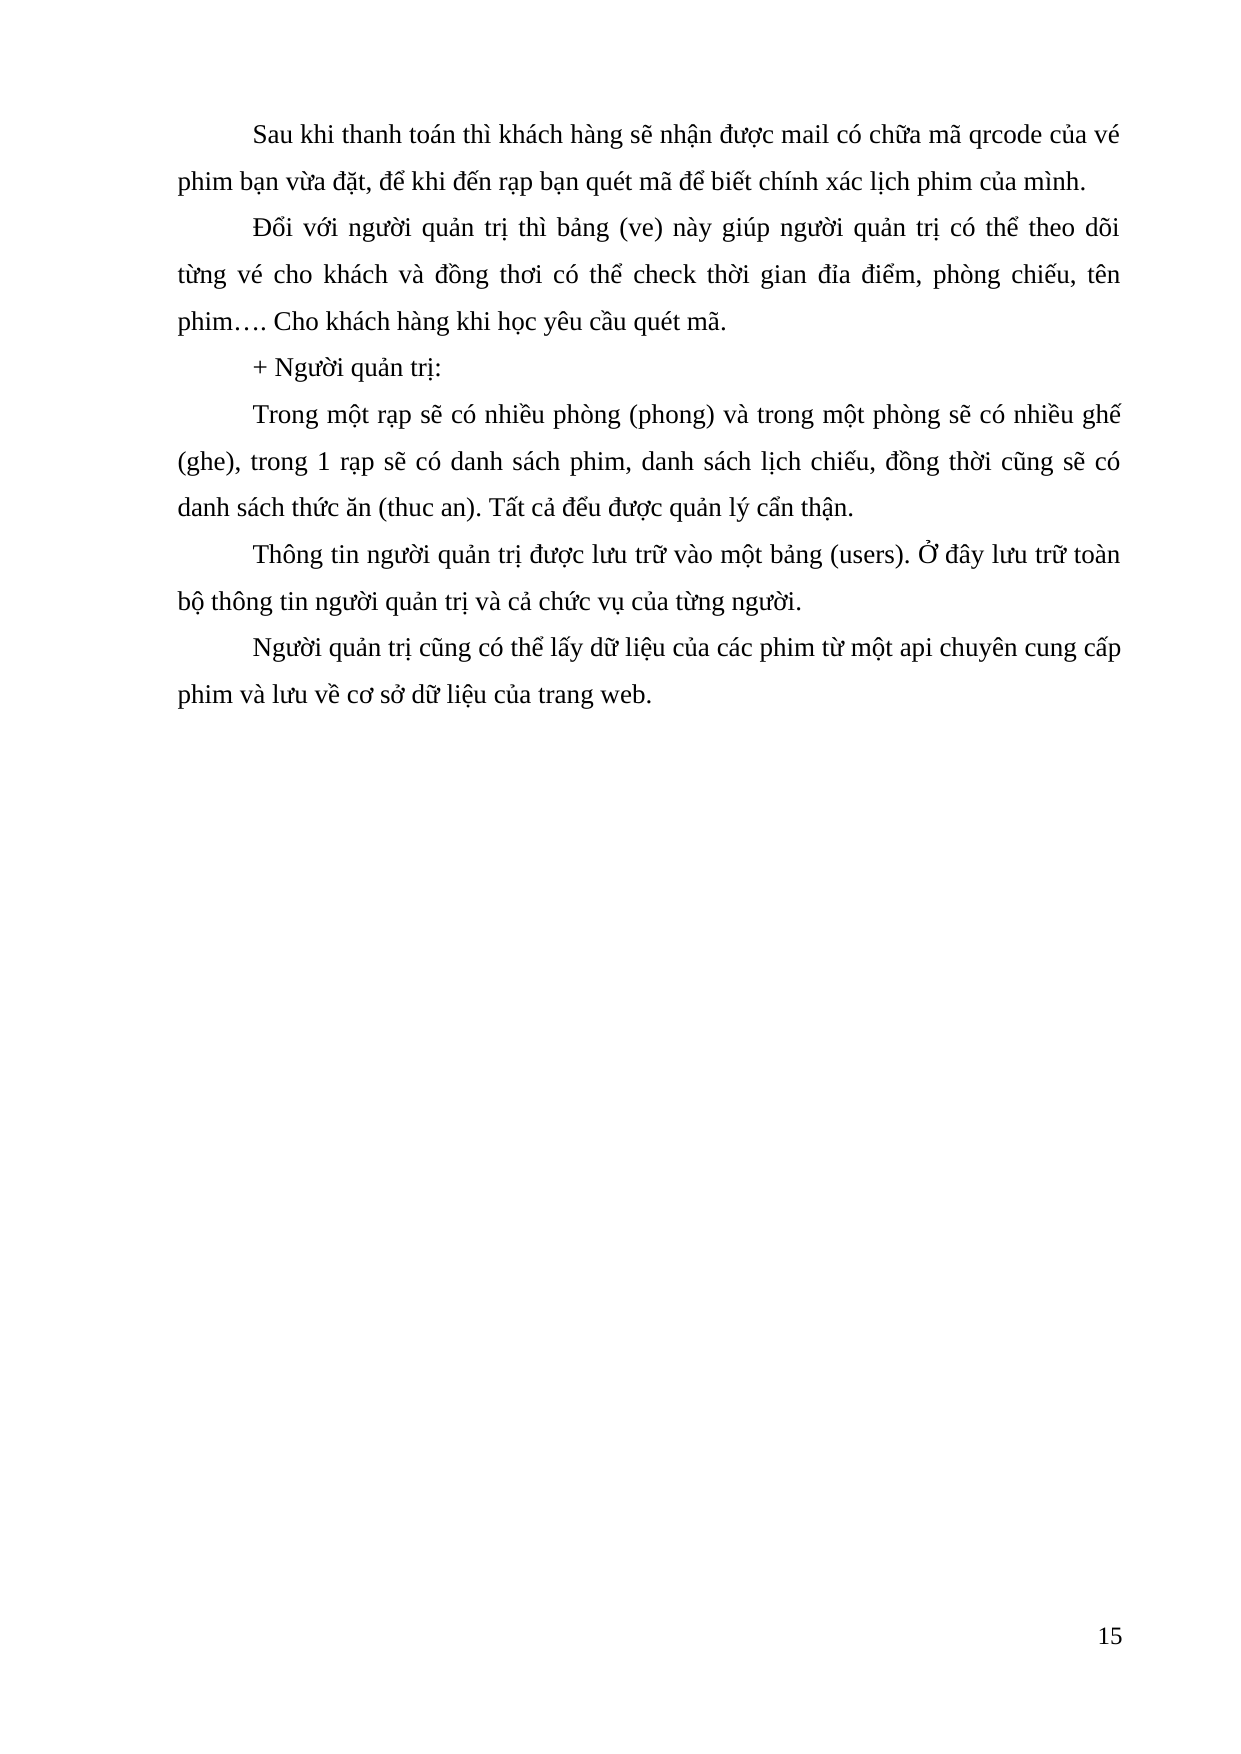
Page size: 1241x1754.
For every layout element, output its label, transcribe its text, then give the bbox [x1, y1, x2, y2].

text Thông tin người quản trị được lưu trữ vào một bảng (users). Ở đây lưu trữ toàn bộ thông tin người quản trị và cả chức vụ của từng người. [177, 538, 1122, 616]
text Đổi với người quản trị thì bảng (ve) này giúp người quản trị có thể theo dõi từng vé cho khách và đồng thơi có thể check thời gian đỉa điểm, phòng chiếu, tên phim…. Cho khách hàng khi học yêu cầu quét mã. [177, 211, 1122, 336]
text Trong một rạp sẽ có nhiều phòng (phong) và trong một phòng sẽ có nhiều ghế (ghe), trong 1 rạp sẽ có danh sách phim, danh sách lịch chiếu, đồng thời cũng sẽ có danh sách thức ăn (thuc an). Tất cả đểu được quản lý cẩn thận. [177, 398, 1122, 523]
text Người quản trị cũng có thể lấy dữ liệu của các phim từ một api chuyên cung cấp phim và lưu về cơ sở dữ liệu của trang web. [177, 631, 1122, 709]
text Sau khi thanh toán thì khách hàng sẽ nhận được mail có chữa mã qrcode của vé phim bạn vừa đặt, để khi đến rạp bạn quét mã để biết chính xác lịch phim của mình. [177, 118, 1122, 196]
text + Người quản trị: [177, 351, 1122, 383]
